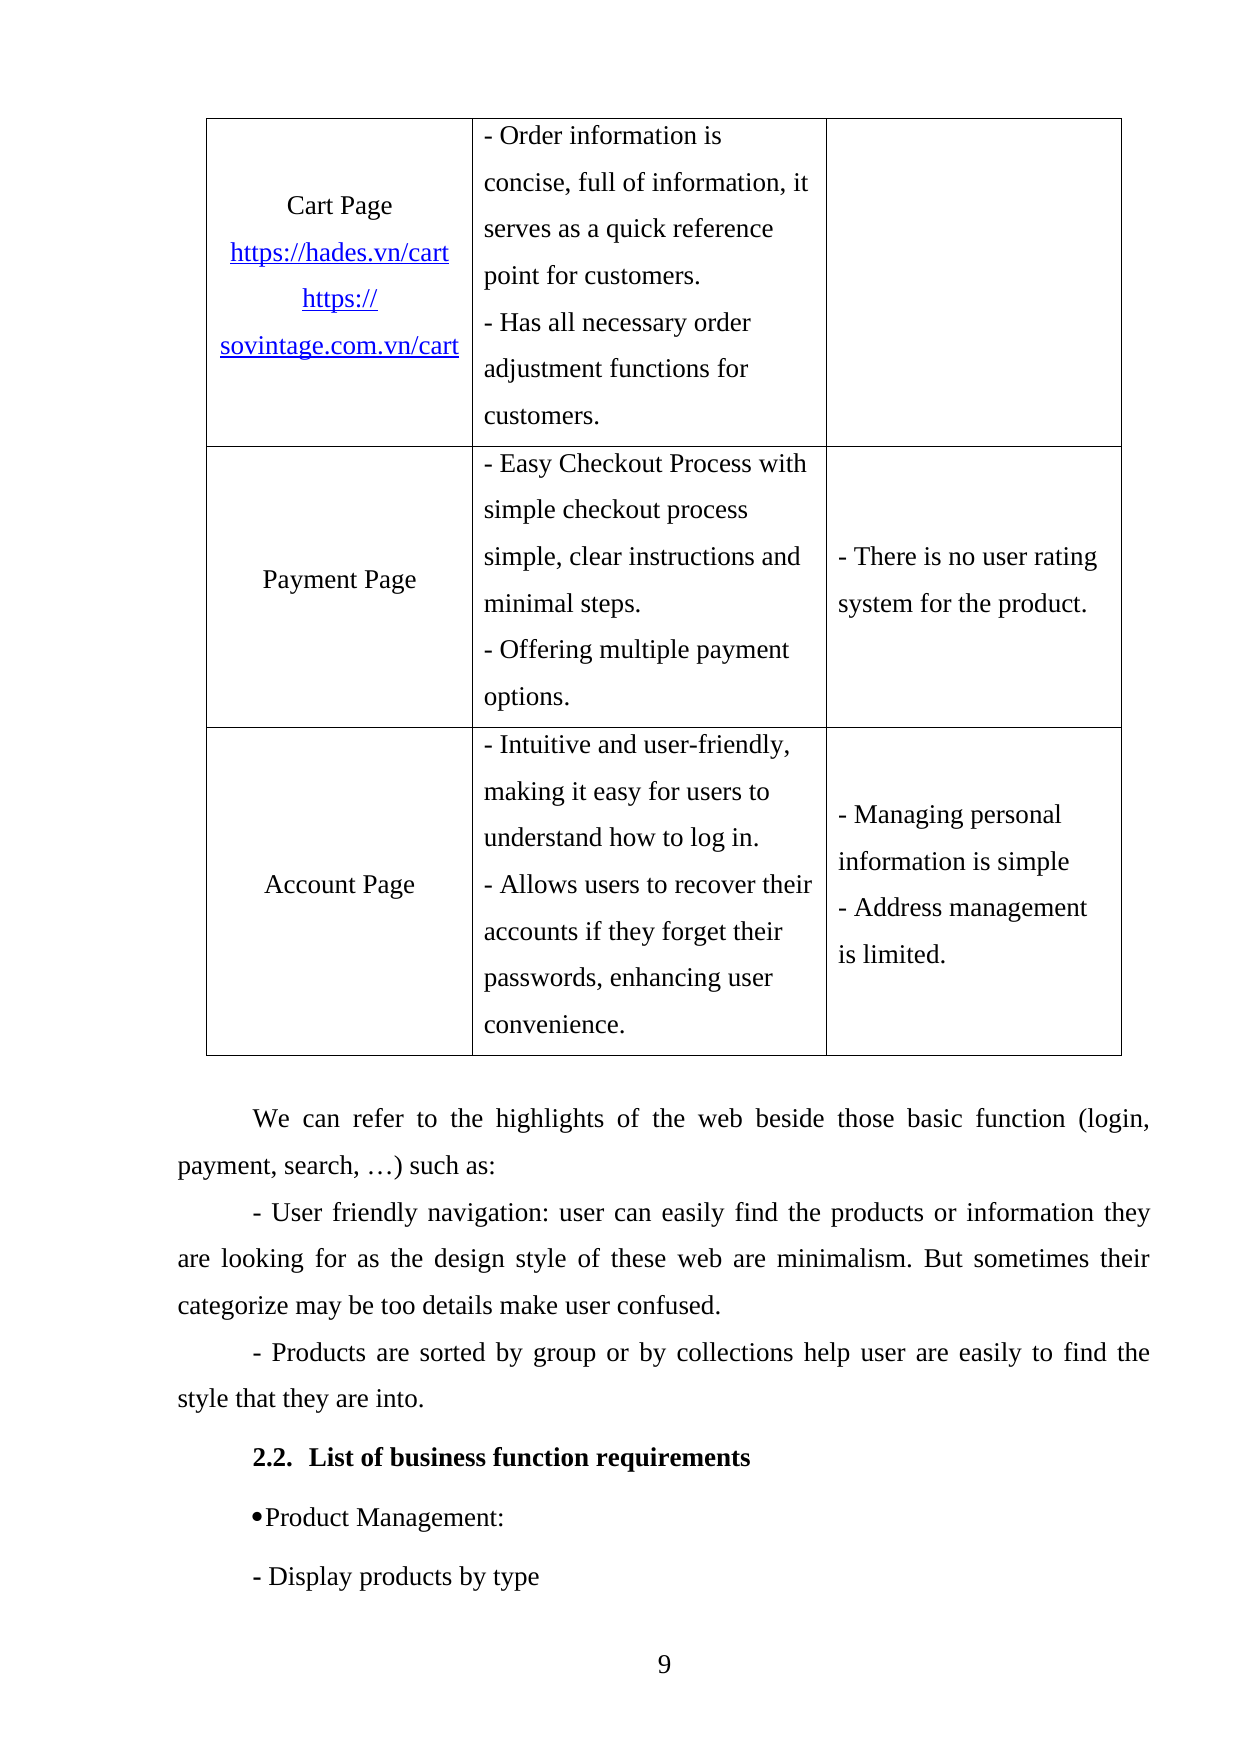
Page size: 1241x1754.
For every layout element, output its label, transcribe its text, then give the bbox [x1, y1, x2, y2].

table_cell - Intuitive and user-friendly, making it easy for users to understand how to log in. - Allows users to recover their accounts if they forget their passwords, enhancing user convenience. [473, 728, 826, 1054]
table_cell Payment Page [207, 447, 472, 727]
table_cell - Easy Checkout Process with simple checkout process simple, clear instructions and minimal steps. - Offering multiple payment options. [473, 447, 826, 727]
table_cell Account Page [207, 728, 472, 1054]
table_cell - There is no user rating system for the product. [827, 447, 1121, 727]
table_cell - Order information is concise, full of information, it serves as a quick reference point for customers. - Has all necessary order adjustment functions for customers. [473, 119, 826, 446]
table_cell [827, 119, 1121, 446]
subtitle List of business function requirements [177, 1441, 1152, 1473]
list Product Management: [177, 1501, 1152, 1532]
text - Display products by type [177, 1560, 1152, 1591]
text - Products are sorted by group or by collections help user are easily to find the style that they are into. [177, 1336, 1152, 1413]
table_cell Cart Page https://hades.vn/cart https://sovintage.com.vn/cart [207, 119, 472, 446]
text - User friendly navigation: user can easily find the products or information they are looking for as the design style of these web are minimalism. But sometimes their categorize may be too details make user confused. [177, 1196, 1152, 1320]
text We can refer to the highlights of the web beside those basic function (login, payment, search, …) such as: [177, 1102, 1152, 1180]
table_cell - Managing personal information is simple - Address management is limited. [827, 728, 1121, 1054]
